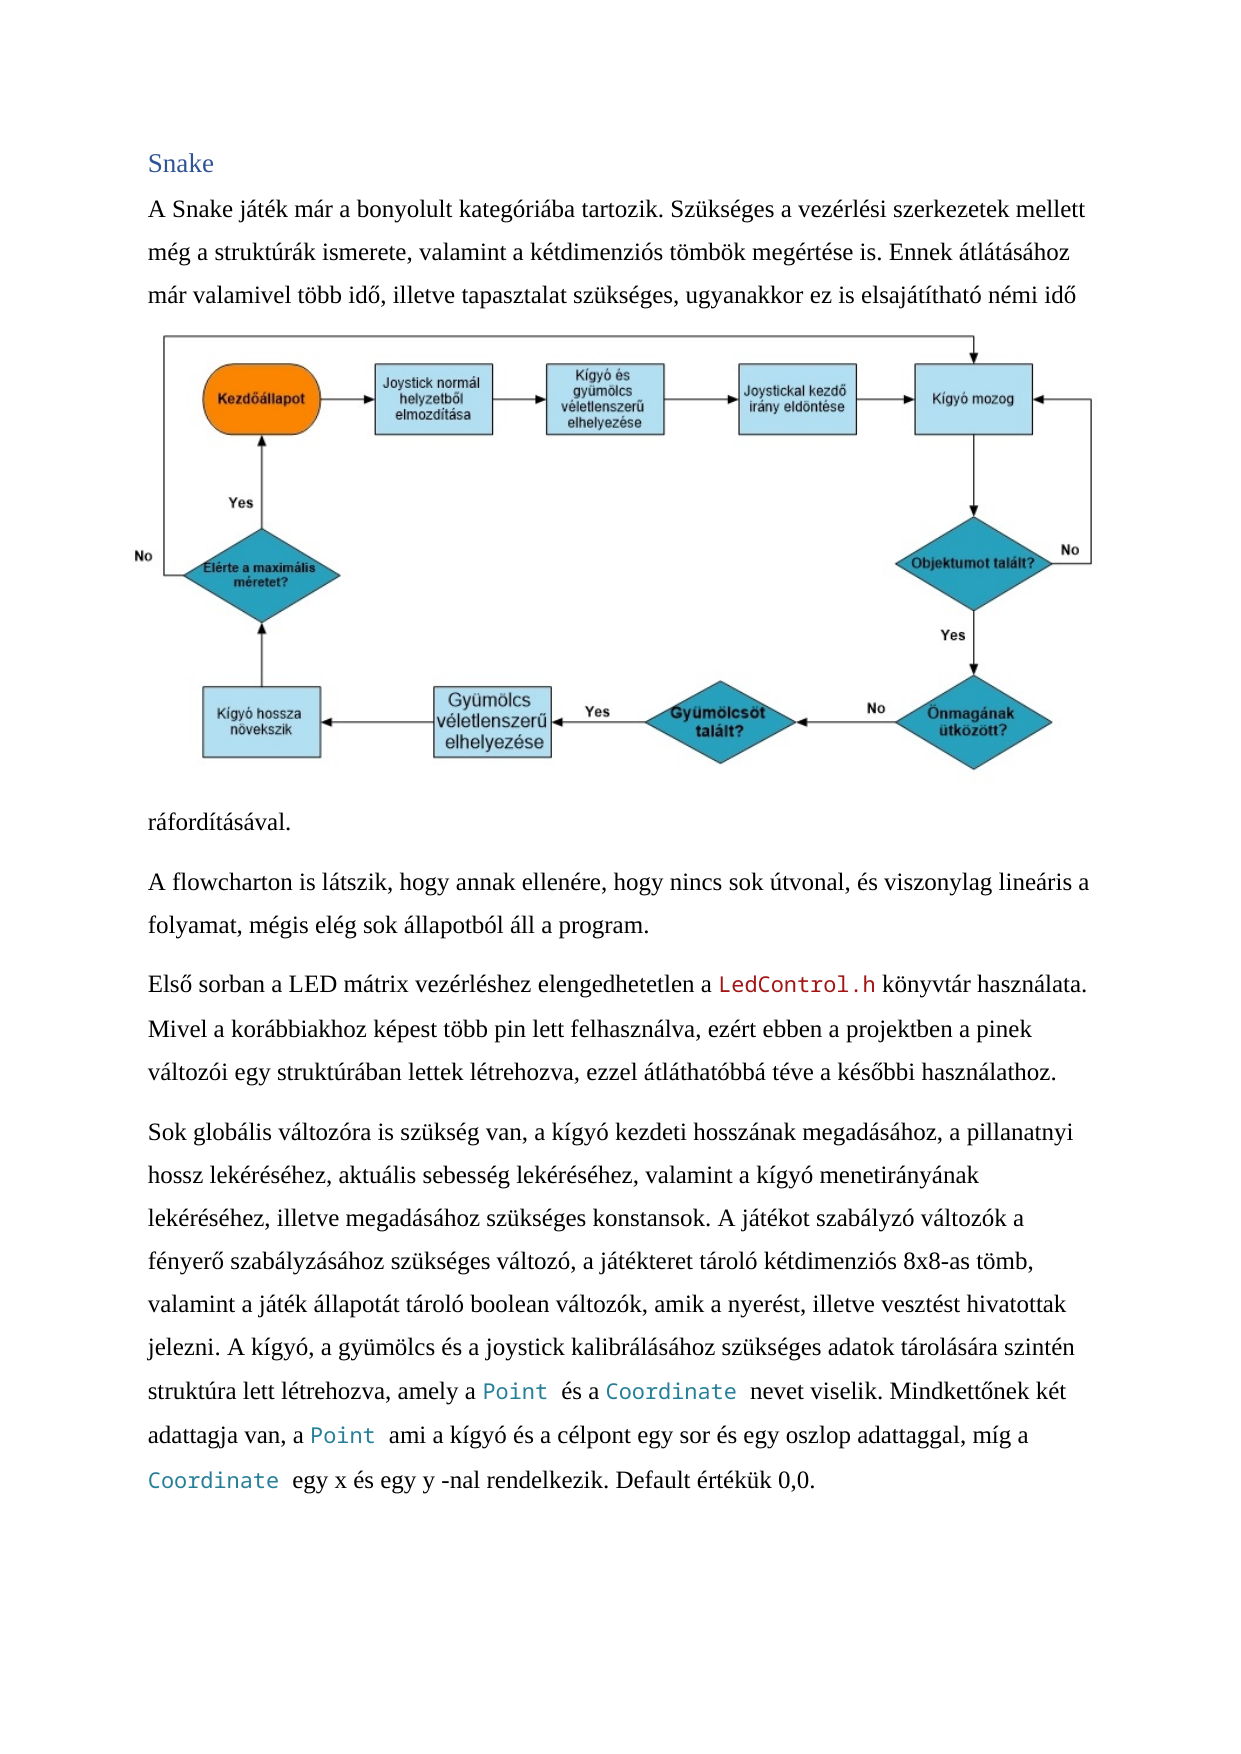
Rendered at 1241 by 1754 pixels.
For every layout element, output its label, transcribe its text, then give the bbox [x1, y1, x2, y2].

text Snake [148, 148, 1093, 179]
text Első sorban a LED mátrix vezérléshez elengedhetetlen a LedControl.h könyvtár használata. Mivel a korábbiakhoz képest több pin lett felhasználva, ezért ebben a projektben a pinek változói egy struktúrában lettek létrehozva, ezzel átláthatóbbá téve a későbbi használathoz. [148, 969, 1093, 1086]
picture [113, 335, 1127, 807]
text A Snake játék már a bonyolult kategóriába tartozik. Szükséges a vezérlési szerkezetek mellett még a struktúrák ismerete, valamint a kétdimenziós tömbök megértése is. Ennek átlátásához már valamivel több idő, illetve tapasztalat szükséges, ugyanakkor ez is elsajátítható némi idő ráfordításával. [148, 807, 1093, 836]
text A Snake játék már a bonyolult kategóriába tartozik. Szükséges a vezérlési szerkezetek mellett még a struktúrák ismerete, valamint a kétdimenziós tömbök megértése is. Ennek átlátásához már valamivel több idő, illetve tapasztalat szükséges, ugyanakkor ez is elsajátítható némi idő ráfordításával. [148, 194, 1093, 335]
text Sok globális változóra is szükség van, a kígyó kezdeti hosszának megadásához, a pillanatnyi hossz lekéréséhez, aktuális sebesség lekéréséhez, valamint a kígyó menetirányának lekéréséhez, illetve megadásához szükséges konstansok. A játékot szabályzó változók a fényerő szabályzásához szükséges változó, a játékteret tároló kétdimenziós 8x8-as tömb, valamint a játék állapotát tároló boolean változók, amik a nyerést, illetve vesztést hivatottak jelezni. A kígyó, a gyümölcs és a joystick kalibrálásához szükséges adatok tárolására szintén struktúra lett létrehozva, amely a Point és a Coordinate nevet viselik. Mindkettőnek két adattagja van, a Point ami a kígyó és a célpont egy sor és egy oszlop adattaggal, míg a Coordinate egy x és egy y -nal rendelkezik. Default értékük 0,0. [148, 1117, 1093, 1495]
text A flowcharton is látszik, hogy annak ellenére, hogy nincs sok útvonal, és viszonylag lineáris a folyamat, mégis elég sok állapotból áll a program. [148, 867, 1093, 938]
